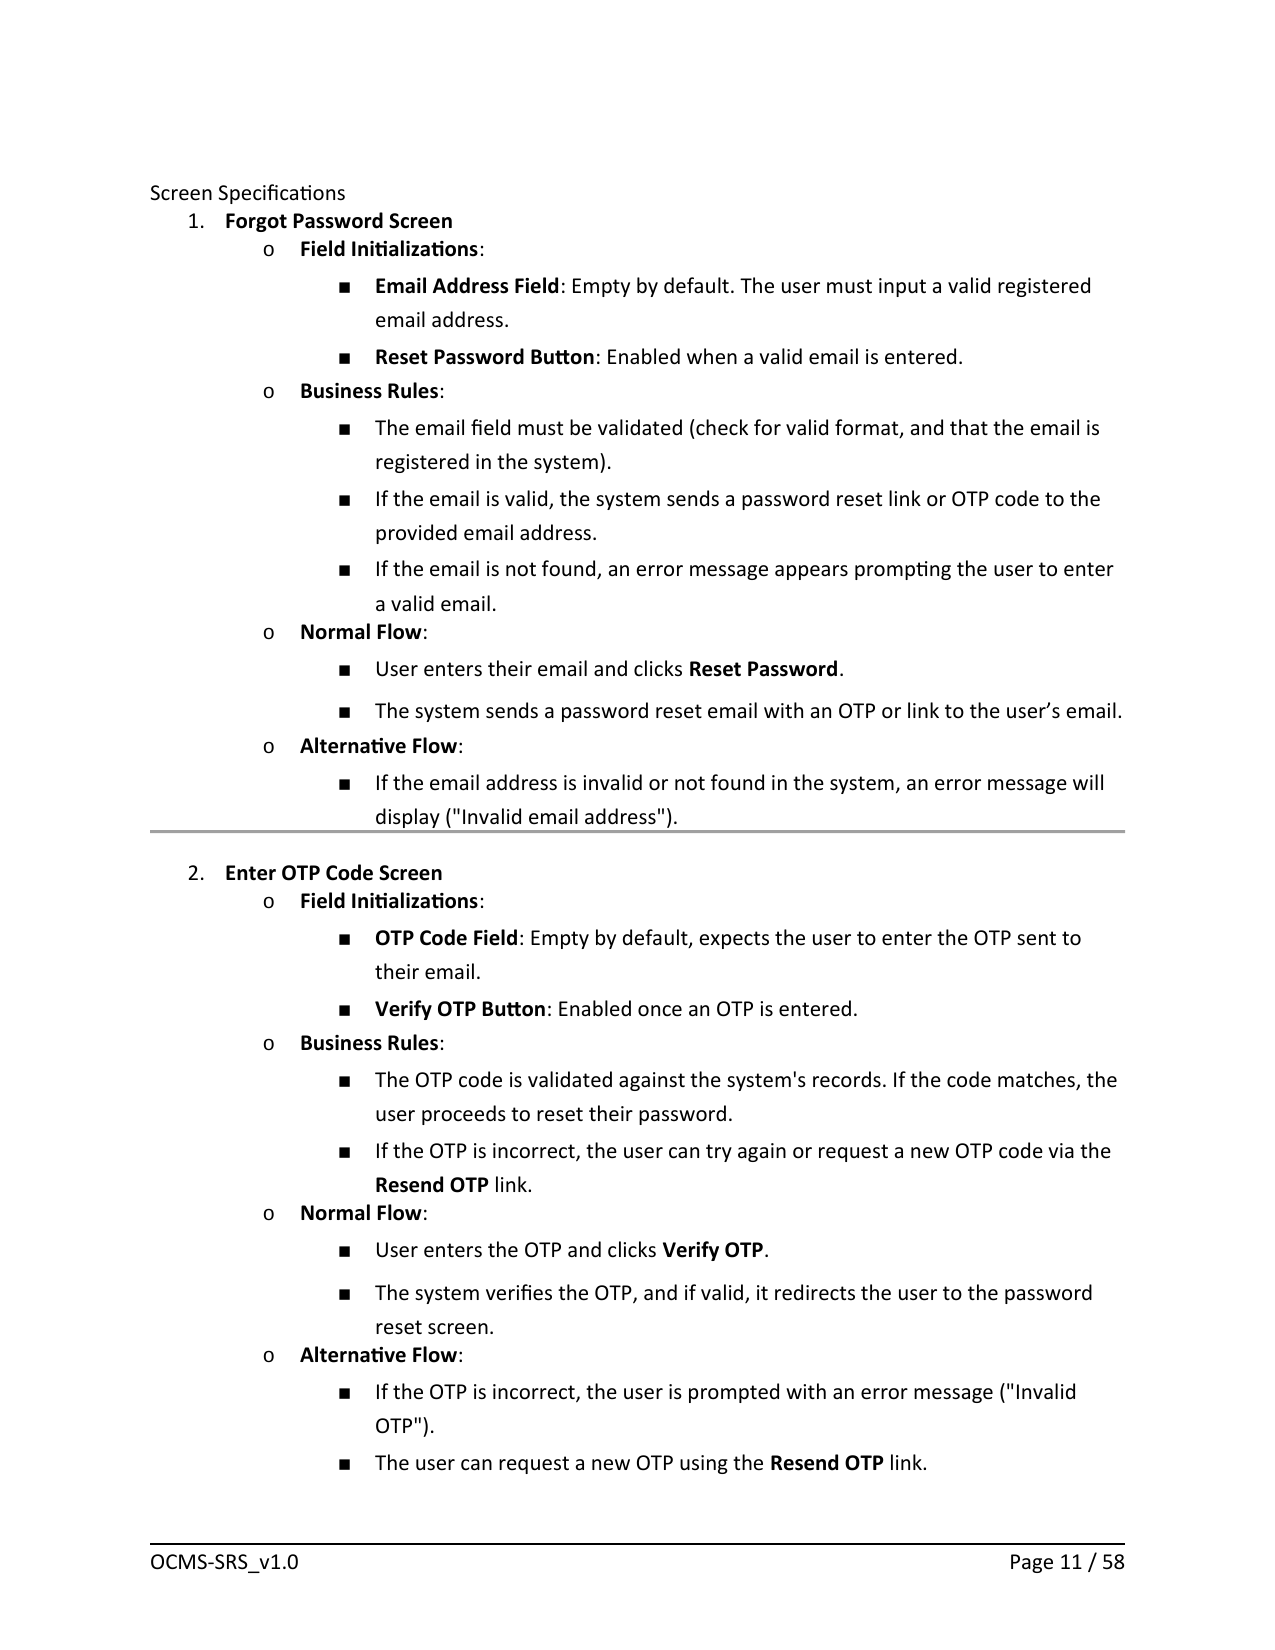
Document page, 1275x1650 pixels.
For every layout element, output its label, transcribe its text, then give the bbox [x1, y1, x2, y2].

text Screen Specifications [150, 178, 1125, 206]
list The email field must be validated (check for valid format, and that the email is registered in the system). [337, 404, 1125, 475]
list If the email is valid, the system sends a password reset link or OTP code to the provided email address. [337, 475, 1125, 546]
list Normal Flow: [262, 1198, 1125, 1227]
list Field Initializations: [262, 234, 1125, 263]
list The user can request a new OTP using the Resend OTP link. [337, 1439, 1125, 1482]
list Email Address Field: Empty by default. The user must input a valid registered email address. [337, 263, 1125, 333]
list OTP Code Field: Empty by default, expects the user to enter the OTP sent to their email. [337, 914, 1125, 985]
list If the email is not found, an error message appears prompting the user to enter a valid email. [337, 546, 1125, 617]
list The system verifies the OTP, and if valid, it redirects the user to the password reset screen. [337, 1269, 1125, 1340]
list Reset Password Button: Enabled when a valid email is entered. [337, 333, 1125, 376]
list Business Rules: [262, 376, 1125, 404]
list If the OTP is incorrect, the user can try again or request a new OTP code via the Resend OTP link. [337, 1127, 1125, 1198]
list User enters their email and clicks Reset Password. [337, 645, 1125, 688]
list The OTP code is validated against the system's records. If the code matches, the user proceeds to reset their password. [337, 1057, 1125, 1127]
list Alternative Flow: [262, 731, 1125, 759]
list Forgot Password Screen [187, 206, 1125, 234]
list Business Rules: [262, 1028, 1125, 1057]
list Verify OTP Button: Enabled once an OTP is entered. [337, 985, 1125, 1028]
list Alternative Flow: [262, 1340, 1125, 1368]
list If the OTP is incorrect, the user is prompted with an error message ("Invalid OTP"). [337, 1368, 1125, 1439]
list If the email address is invalid or not found in the system, an error message will display ("Invalid email address"). [337, 759, 1125, 830]
list Enter OTP Code Screen [187, 858, 1125, 886]
list User enters the OTP and clicks Verify OTP. [337, 1227, 1125, 1269]
list Field Initializations: [262, 886, 1125, 914]
list The system sends a password reset email with an OTP or link to the user’s email. [337, 688, 1125, 731]
list Normal Flow: [262, 617, 1125, 645]
